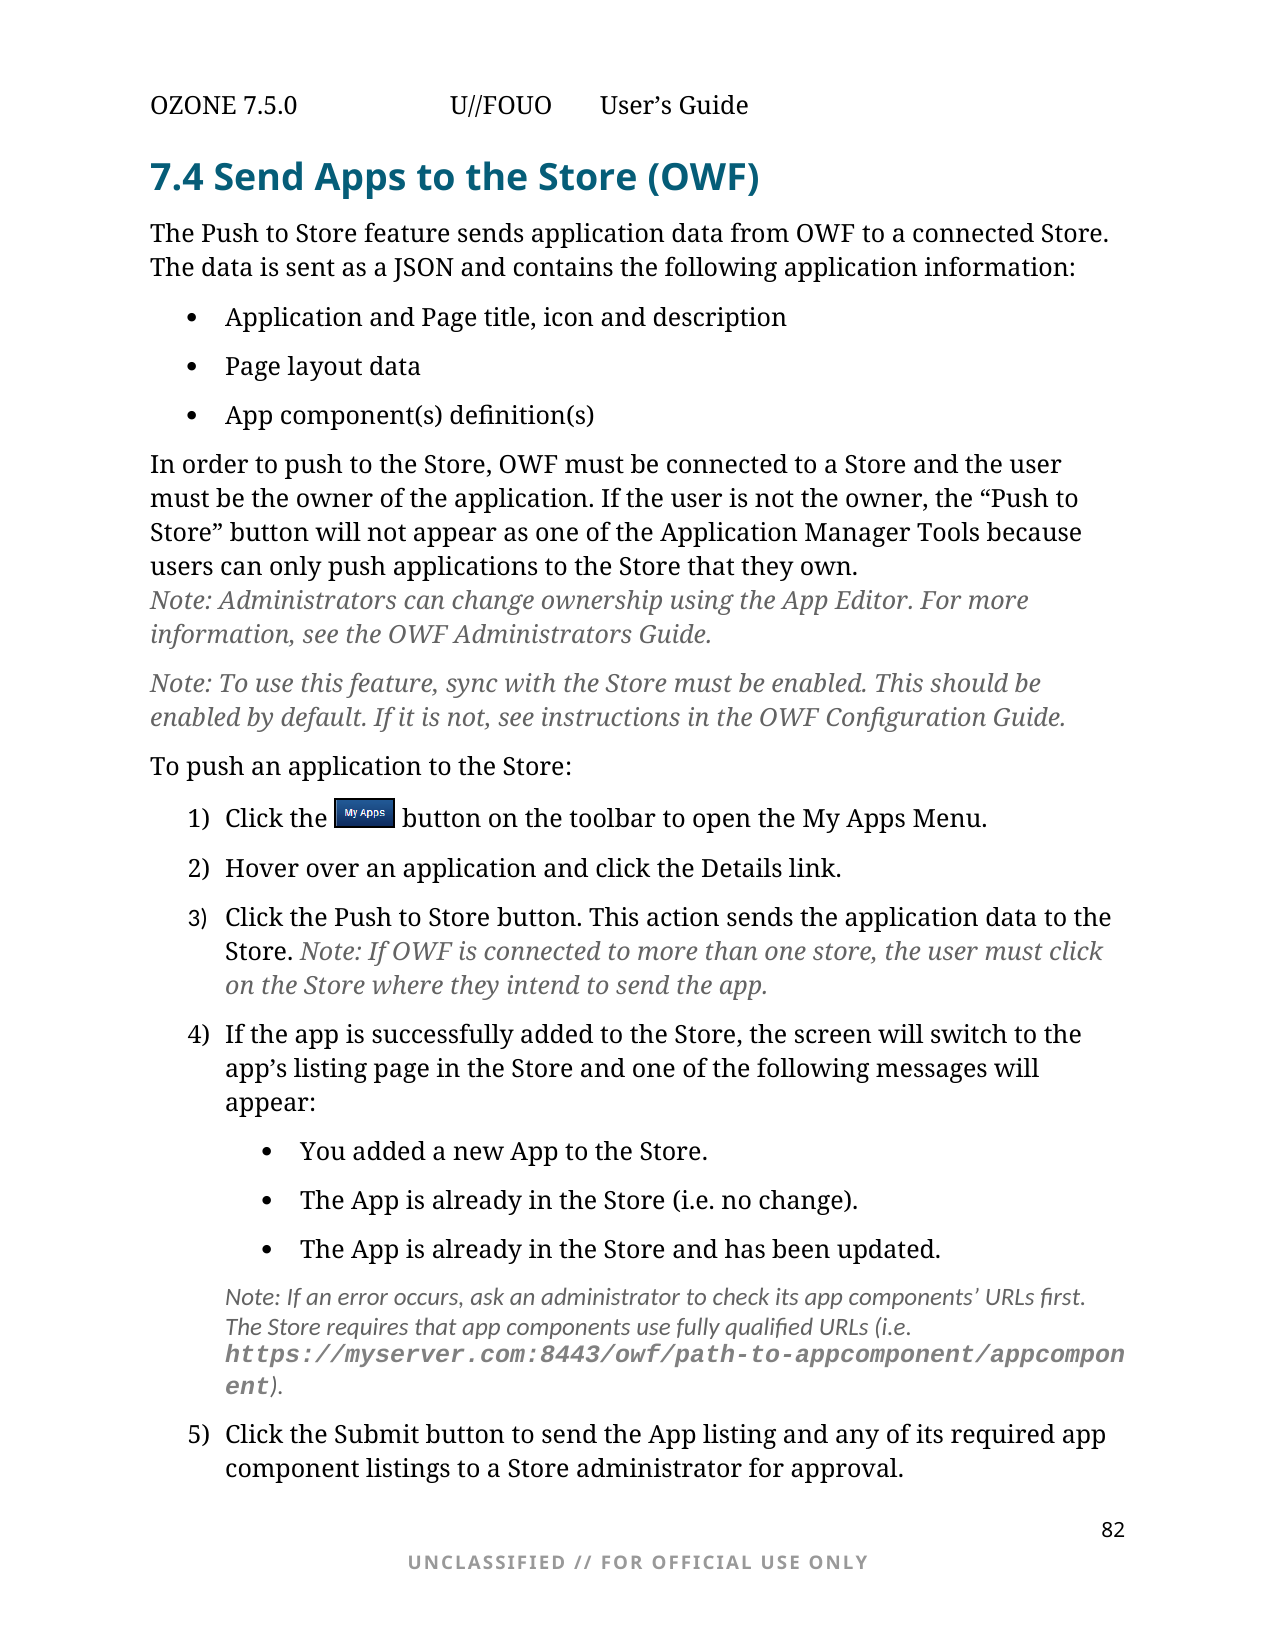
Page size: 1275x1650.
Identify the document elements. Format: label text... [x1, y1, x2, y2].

list Click the Push to Store button. This action sends the application data to the Store. Note: If OWF is connected to more than one store, the user must click on the Store where they intend to send the app. [187, 899, 1125, 1001]
list Application and Page title, icon and description [187, 299, 1125, 333]
text To push an application to the Store: [150, 749, 1125, 783]
list Click the button on the toolbar to open the My Apps Menu. [187, 798, 1125, 835]
text Note: If an error occurs, ask an administrator to check its app components’ URLs first. The Store requires that app components use fully qualified URLs (i.e. https://myserver.com:8443/owf/path-to-appcomponent/appcomponent). [225, 1281, 1125, 1402]
list Page layout data [187, 348, 1125, 382]
text The Push to Store feature sends application data from OWF to a connected Store. The data is sent as a JSON and contains the following application information: [150, 216, 1125, 284]
list The App is already in the Store and has been updated. [262, 1232, 1125, 1266]
list Hover over an application and click the Details link. [187, 850, 1125, 884]
list You added a new App to the Store. [262, 1134, 1125, 1168]
list Click the Submit button to send the App listing and any of its required app component listings to a Store administrator for approval. [187, 1417, 1125, 1485]
list If the app is successfully added to the Store, the screen will switch to the app’s listing page in the Store and one of the following messages will appear: [187, 1016, 1125, 1119]
text In order to push to the Store, OWF must be connected to a Store and the user must be the owner of the application. If the user is not the owner, the “Push to Store” button will not appear as one of the Application Manager Tools because users can only push applications to the Store that they own. Note: Administrators can change ownership using the App Editor. For more information, see the OWF Administrators Guide. [150, 446, 1125, 651]
subtitle Send Apps to the Store (OWF) [150, 150, 1125, 201]
text Note: To use this feature, sync with the Store must be enabled. This should be enabled by default. If it is not, see instructions in the OWF Configuration Guide. [150, 666, 1125, 734]
picture [336, 800, 393, 826]
list The App is already in the Store (i.e. no change). [262, 1183, 1125, 1217]
list App component(s) definition(s) [187, 397, 1125, 431]
